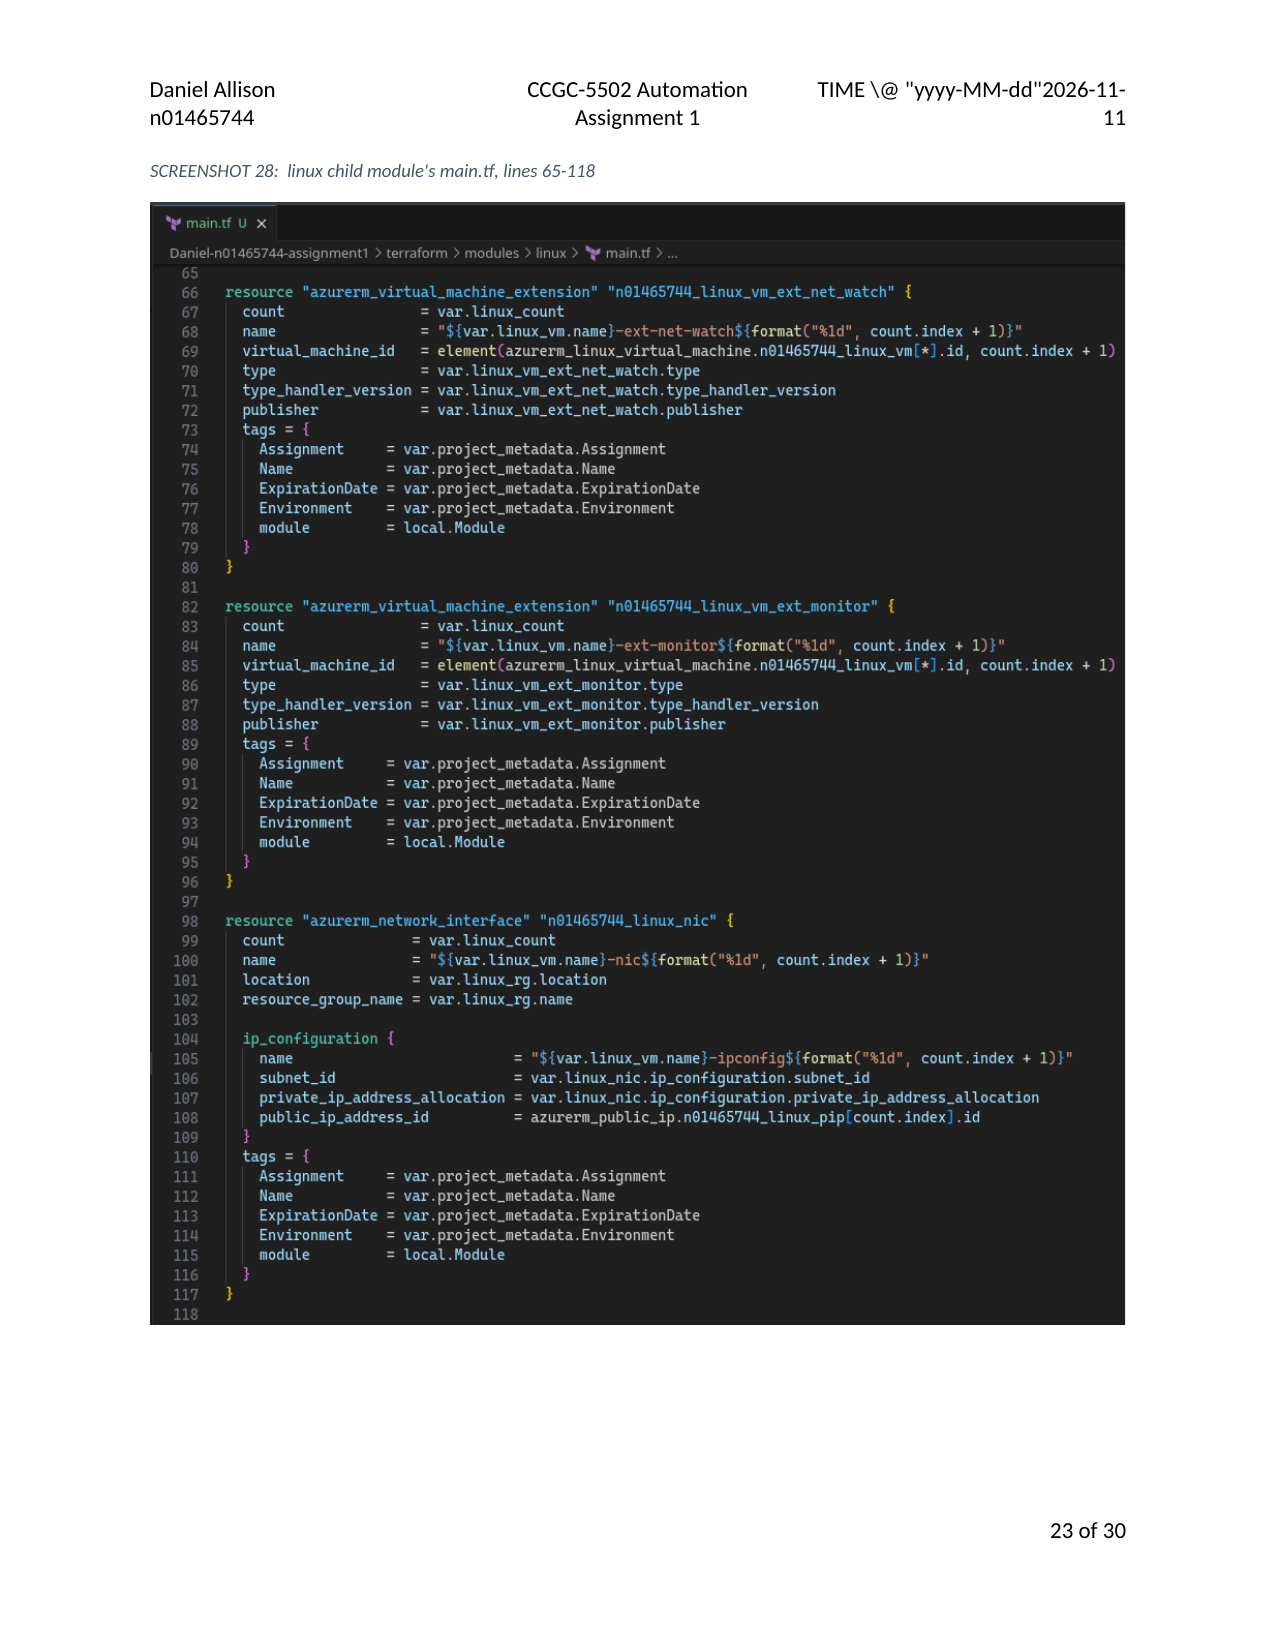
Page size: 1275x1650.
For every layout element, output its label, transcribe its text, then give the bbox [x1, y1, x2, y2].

text SCREENSHOT 28: linux child module's main.tf, lines 65-118 [150, 159, 1125, 182]
picture [150, 202, 1125, 1325]
